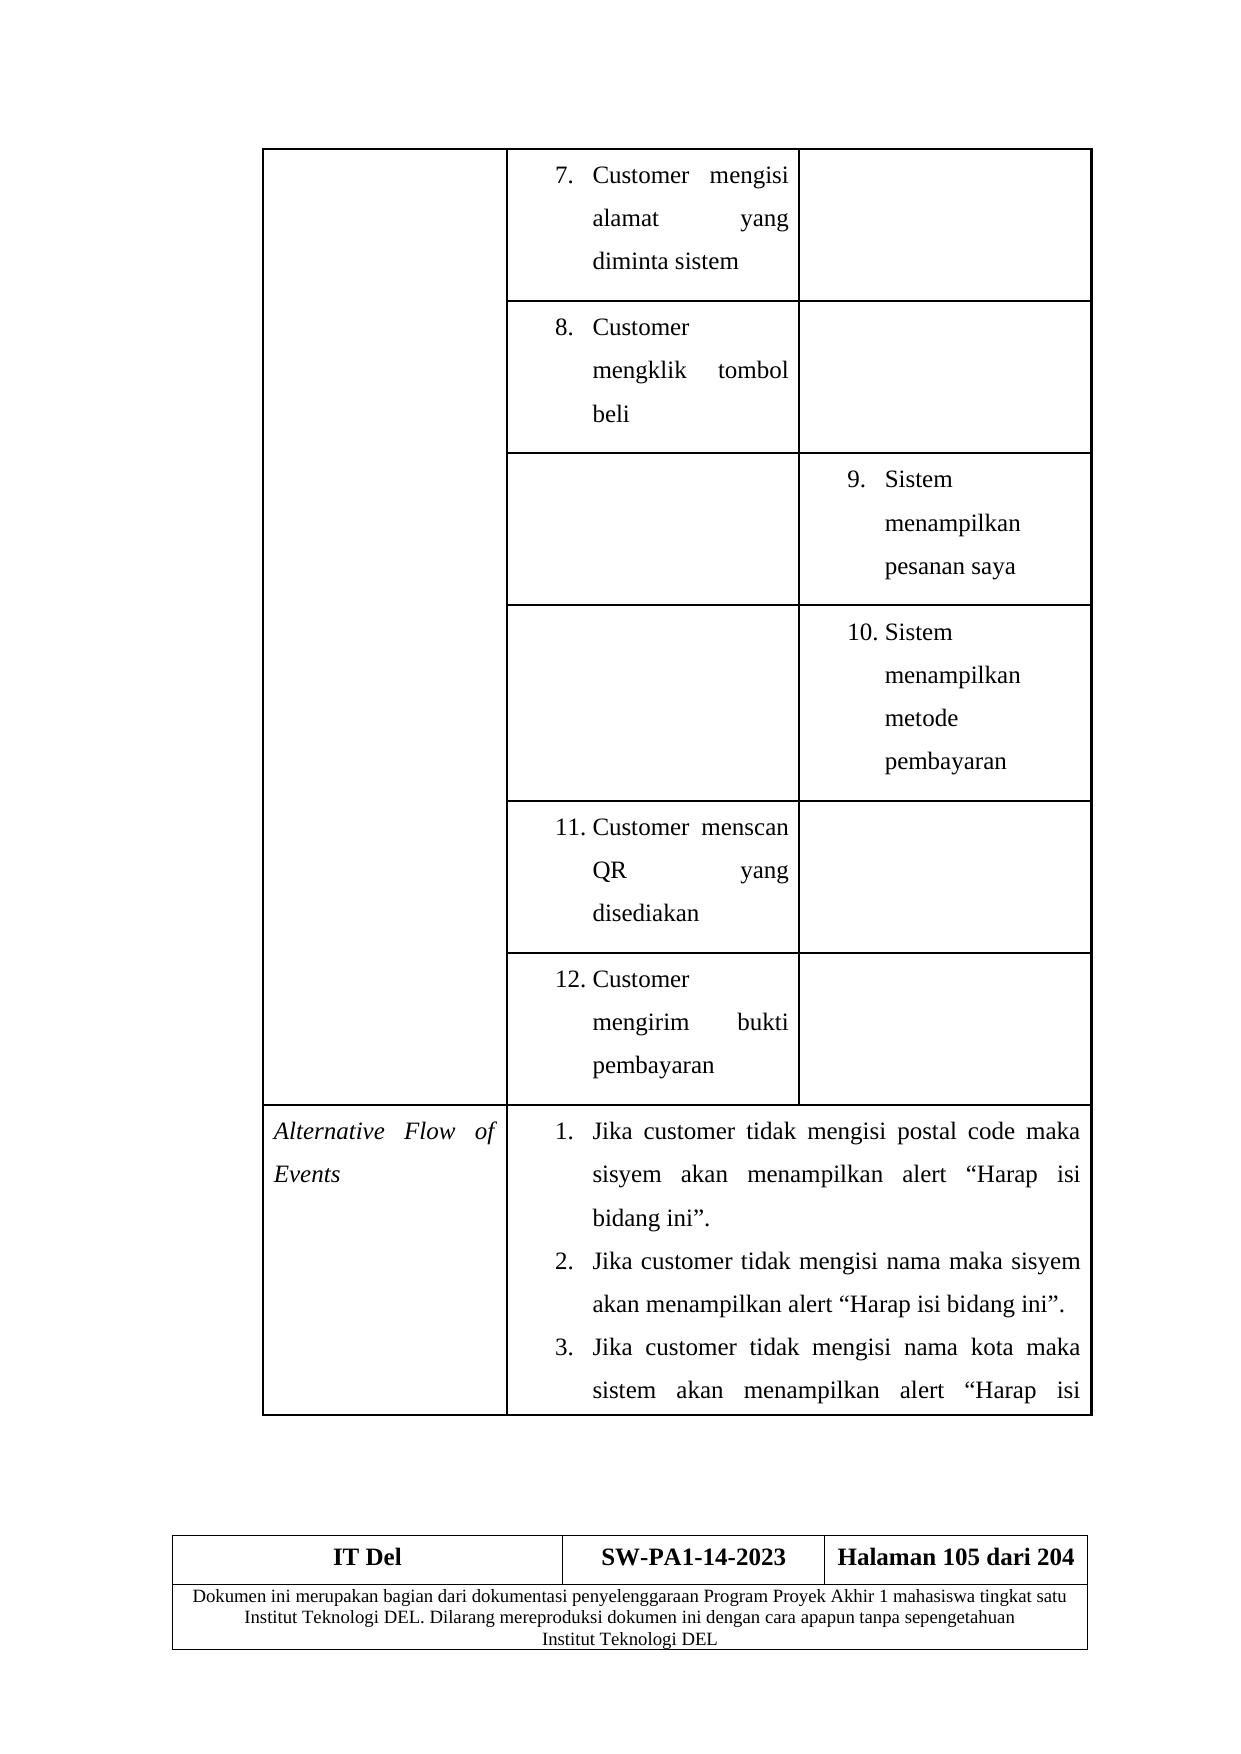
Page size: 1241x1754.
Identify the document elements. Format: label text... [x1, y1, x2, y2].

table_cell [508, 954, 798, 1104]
table_cell Customer mengklik tombol beli [508, 302, 798, 452]
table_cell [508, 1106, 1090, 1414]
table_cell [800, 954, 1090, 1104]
table_cell [800, 302, 1090, 452]
table_cell Sistem menampilkan pesanan saya [800, 454, 1090, 604]
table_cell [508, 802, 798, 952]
table_cell Customer mengisi alamat yang diminta sistem [508, 150, 798, 300]
table_cell [508, 606, 798, 799]
table_cell [508, 454, 798, 604]
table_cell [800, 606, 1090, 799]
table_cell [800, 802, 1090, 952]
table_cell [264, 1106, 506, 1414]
table_cell [800, 150, 1090, 300]
